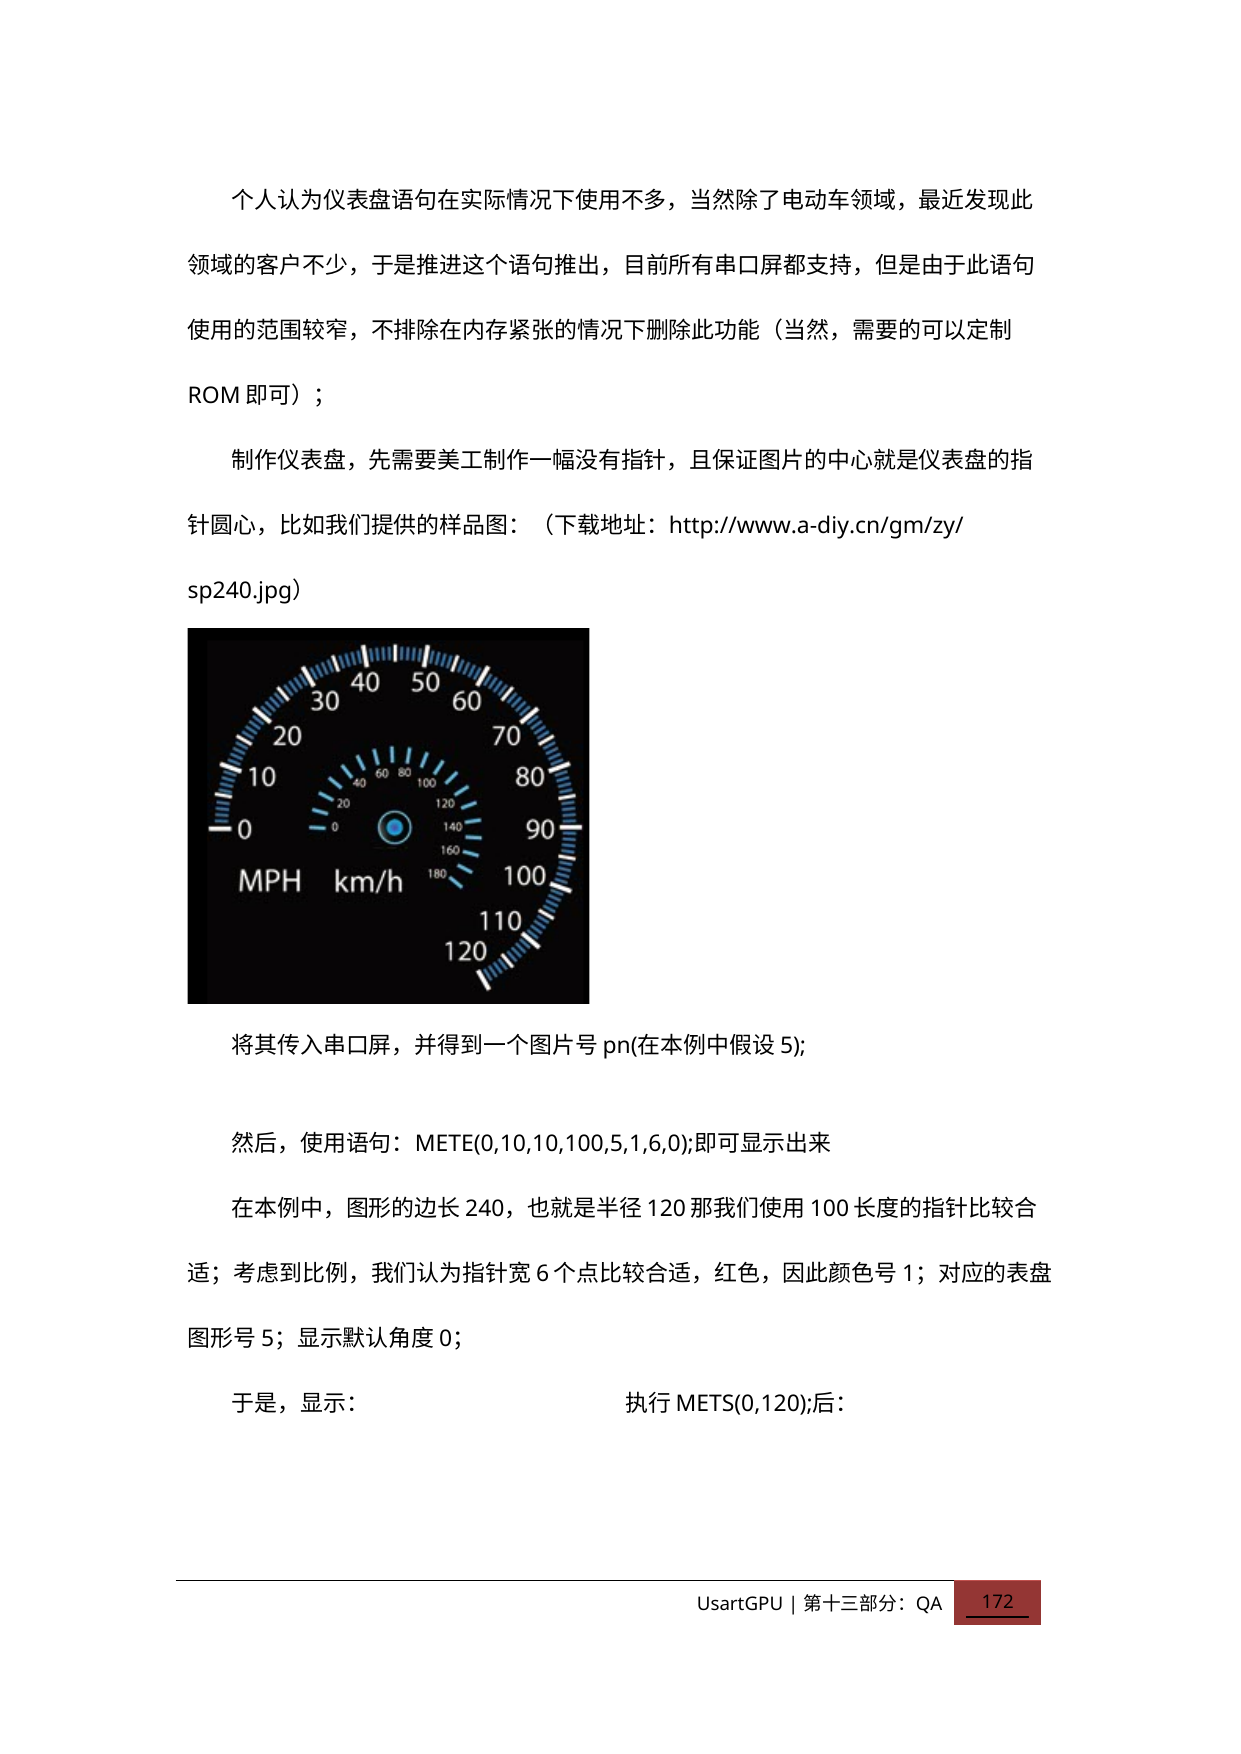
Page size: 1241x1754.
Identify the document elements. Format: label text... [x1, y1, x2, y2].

text 然后，使用语句：METE(0,10,10,100,5,1,6,0);即可显示出来 [187, 1109, 1053, 1174]
picture [187, 628, 590, 1004]
text 制作仪表盘，先需要美工制作一幅没有指针，且保证图片的中心就是仪表盘的指针圆心，比如我们提供的样品图：（下载地址：http://www.a-diy.cn/gm/zy/sp240.jpg） [187, 426, 1053, 621]
text 将其传入串口屏，并得到一个图片号pn(在本例中假设5); [187, 1011, 1053, 1076]
text 于是，显示： 执行METS(0,120);后： [187, 1369, 1053, 1434]
text 个人认为仪表盘语句在实际情况下使用不多，当然除了电动车领域，最近发现此领域的客户不少，于是推进这个语句推出，目前所有串口屏都支持，但是由于此语句使用的范围较窄，不排除在内存紧张的情况下删除此功能（当然，需要的可以定制ROM即可）； [187, 166, 1053, 426]
text 在本例中，图形的边长240，也就是半径120那我们使用100长度的指针比较合适；考虑到比例，我们认为指针宽6个点比较合适，红色，因此颜色号1；对应的表盘图形号5；显示默认角度0； [187, 1174, 1053, 1369]
